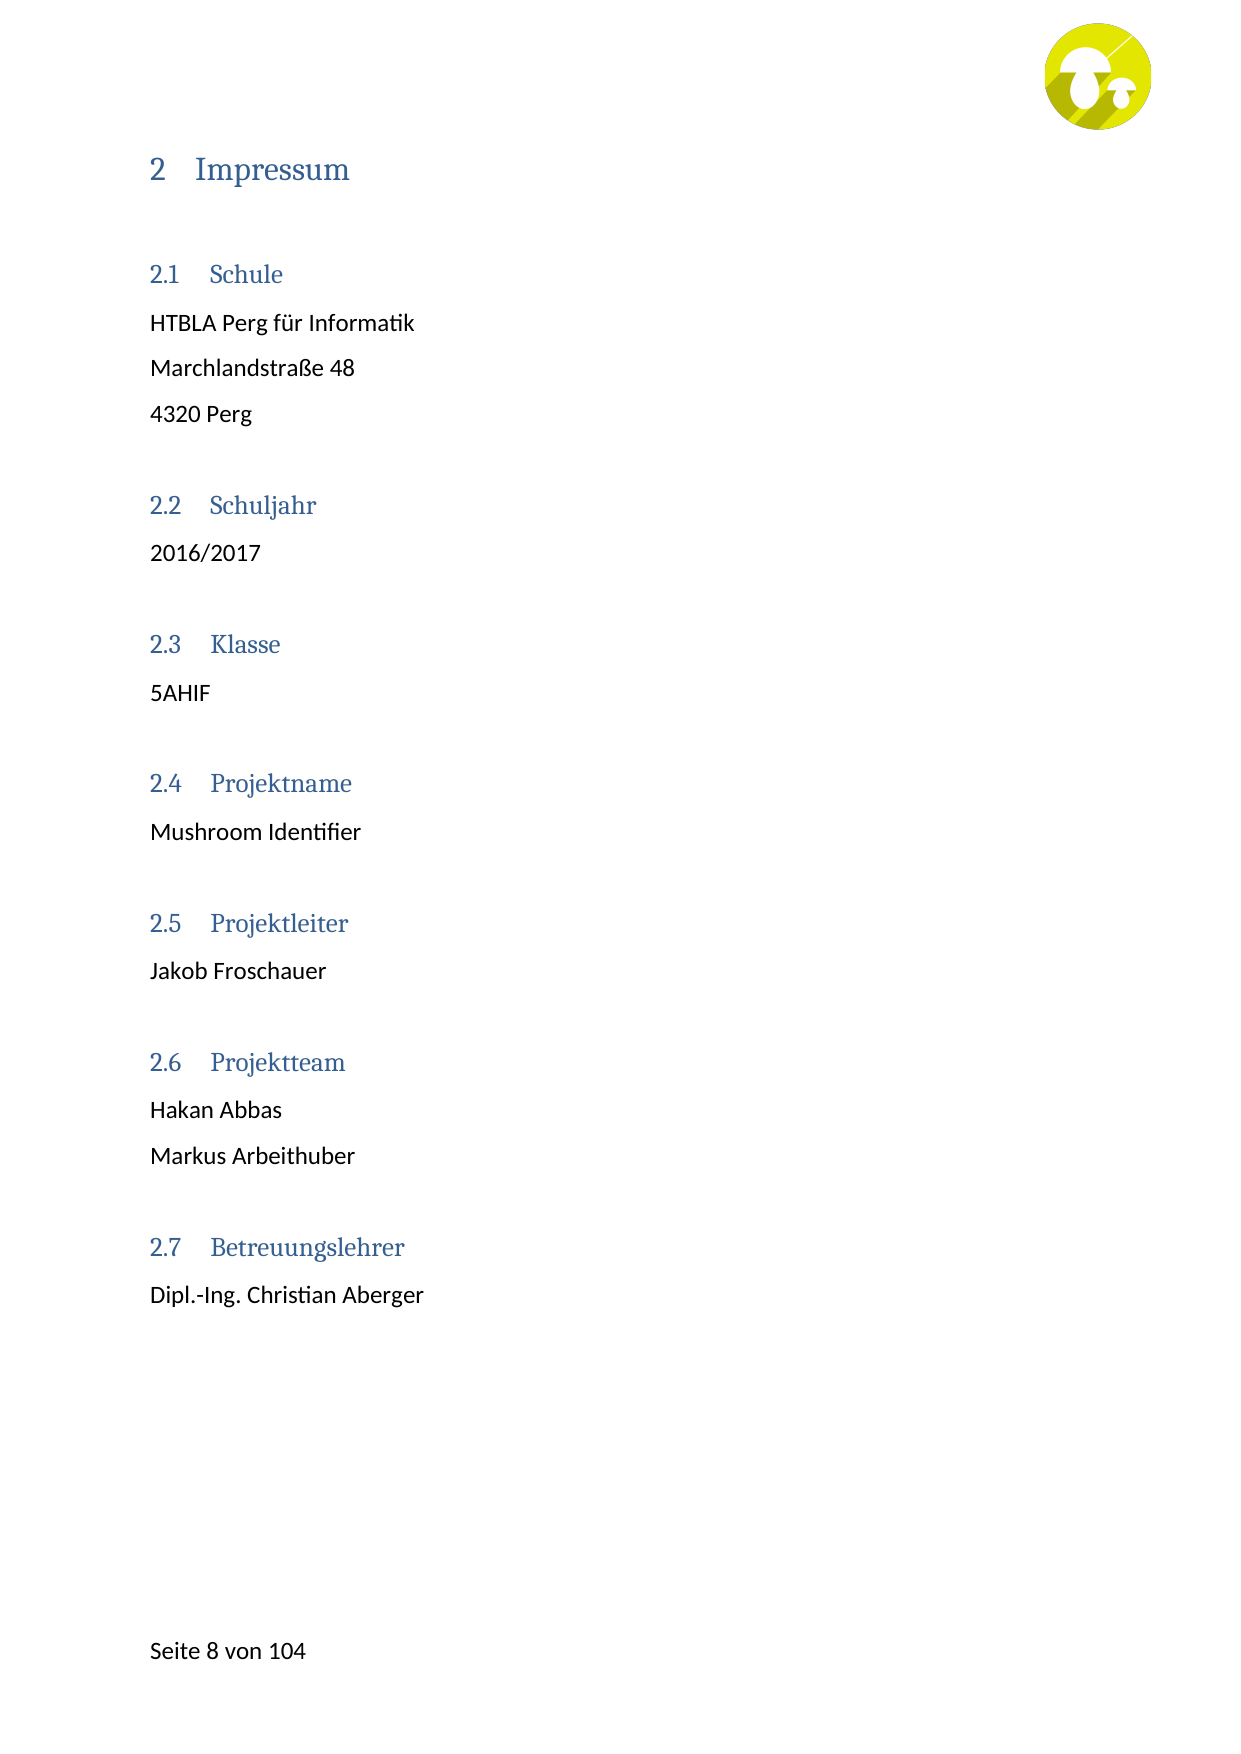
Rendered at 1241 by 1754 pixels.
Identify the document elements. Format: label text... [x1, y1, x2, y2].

text Hakan Abbas [150, 1095, 1090, 1125]
subtitle Schule [150, 259, 1090, 290]
subtitle Projektleiter [150, 908, 1090, 939]
subtitle Betreuungslehrer [150, 1232, 1090, 1263]
text HTBLA Perg für Informatik [150, 307, 1090, 337]
text Dipl.-Ing. Christian Aberger [150, 1280, 1090, 1310]
text 5AHIF [150, 677, 1090, 707]
text Jakob Froschauer [150, 955, 1090, 986]
text Marchlandstraße 48 [150, 353, 1090, 383]
subtitle Projektname [150, 768, 1090, 799]
text Markus Arbeithuber [150, 1140, 1090, 1171]
subtitle Impressum [150, 150, 1090, 188]
text Mushroom Identifier [150, 816, 1090, 847]
subtitle Schuljahr [150, 490, 1090, 521]
subtitle Projektteam [150, 1047, 1090, 1078]
picture [1045, 23, 1152, 130]
subtitle Klasse [150, 629, 1090, 660]
text 4320 Perg [150, 398, 1090, 429]
text 2016/2017 [150, 538, 1090, 568]
